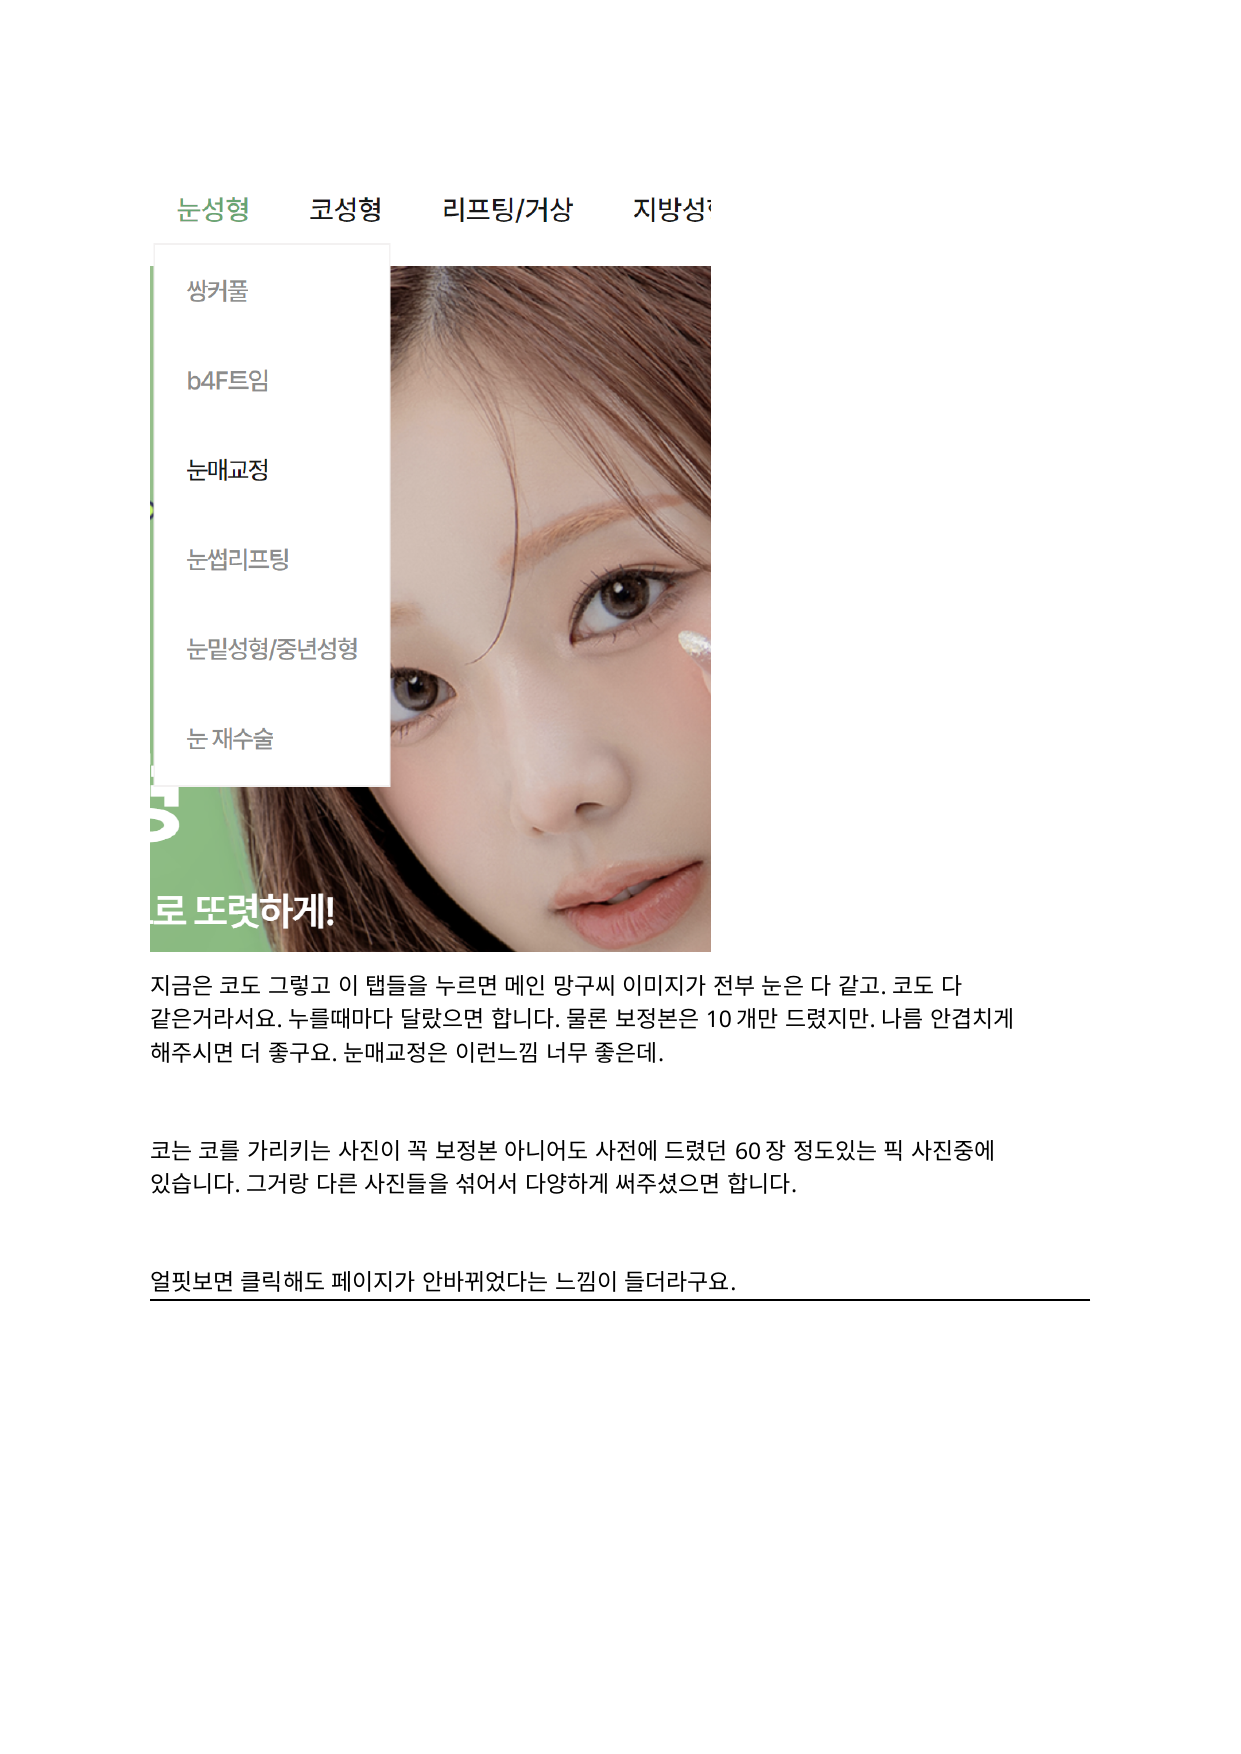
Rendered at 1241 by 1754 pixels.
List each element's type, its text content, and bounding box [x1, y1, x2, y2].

picture [150, 177, 711, 952]
text 얼핏보면 클릭해도 페이지가 안바뀌었다는 느낌이 들더라구요. [150, 1264, 1090, 1299]
text 지금은 코도 그렇고 이 탭들을 누르면 메인 망구씨 이미지가 전부 눈은 다 같고. 코도 다 같은거라서요. 누를때마다 달랐으면 합니다. 물론 보정본은 10개만 드렸지만. 나름 안겹치게 해주시면 더 좋구요. 눈매교정은 이런느낌 너무 좋은데. [150, 968, 1090, 1068]
text 코는 코를 가리키는 사진이 꼭 보정본 아니어도 사전에 드렸던 60장 정도있는 픽 사진중에 있습니다. 그거랑 다른 사진들을 섞어서 다양하게 써주셨으면 합니다. [150, 1133, 1090, 1199]
